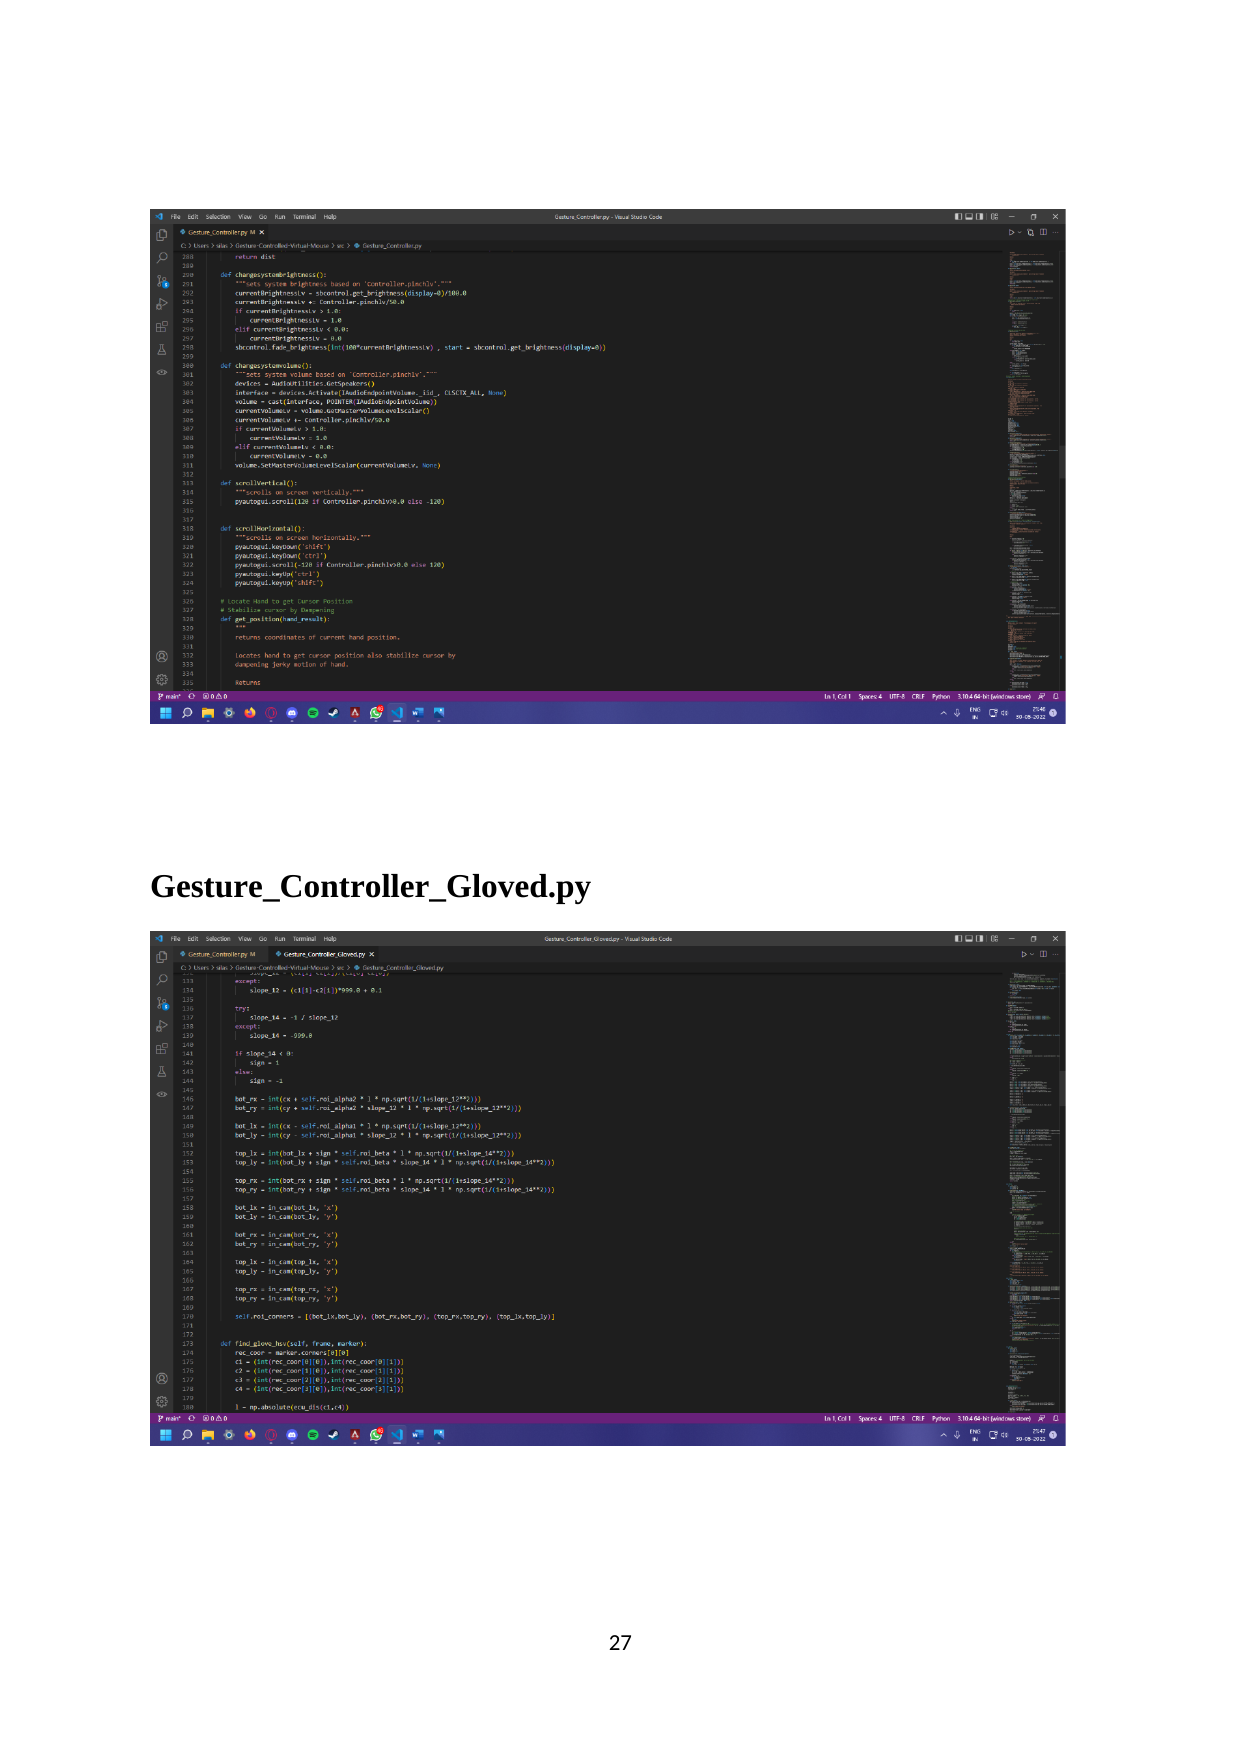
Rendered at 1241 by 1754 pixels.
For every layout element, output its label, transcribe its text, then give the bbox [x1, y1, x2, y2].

picture [150, 931, 1066, 1446]
picture [150, 209, 1066, 724]
text Gesture_Controller_Gloved.py [150, 866, 1090, 905]
